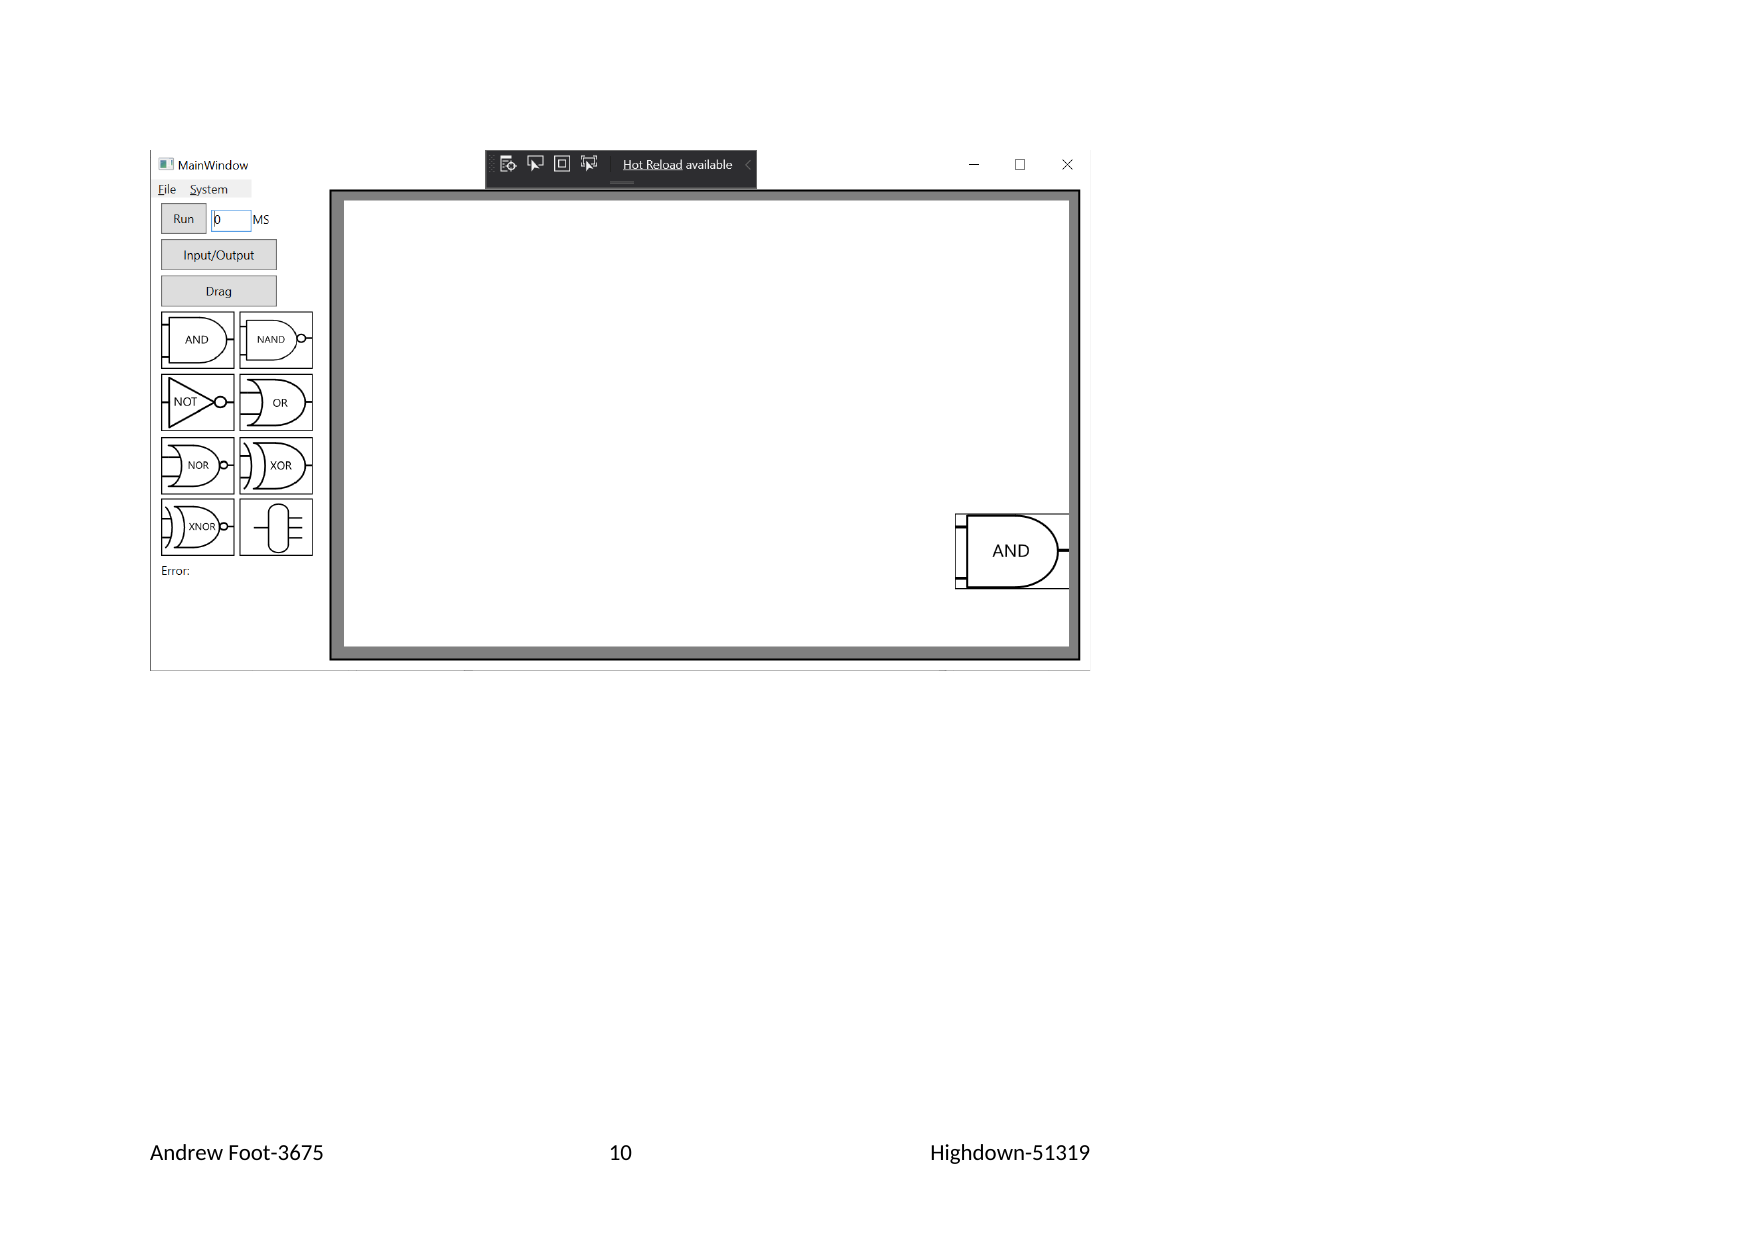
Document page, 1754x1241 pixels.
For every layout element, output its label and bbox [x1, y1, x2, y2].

picture [150, 150, 1091, 671]
